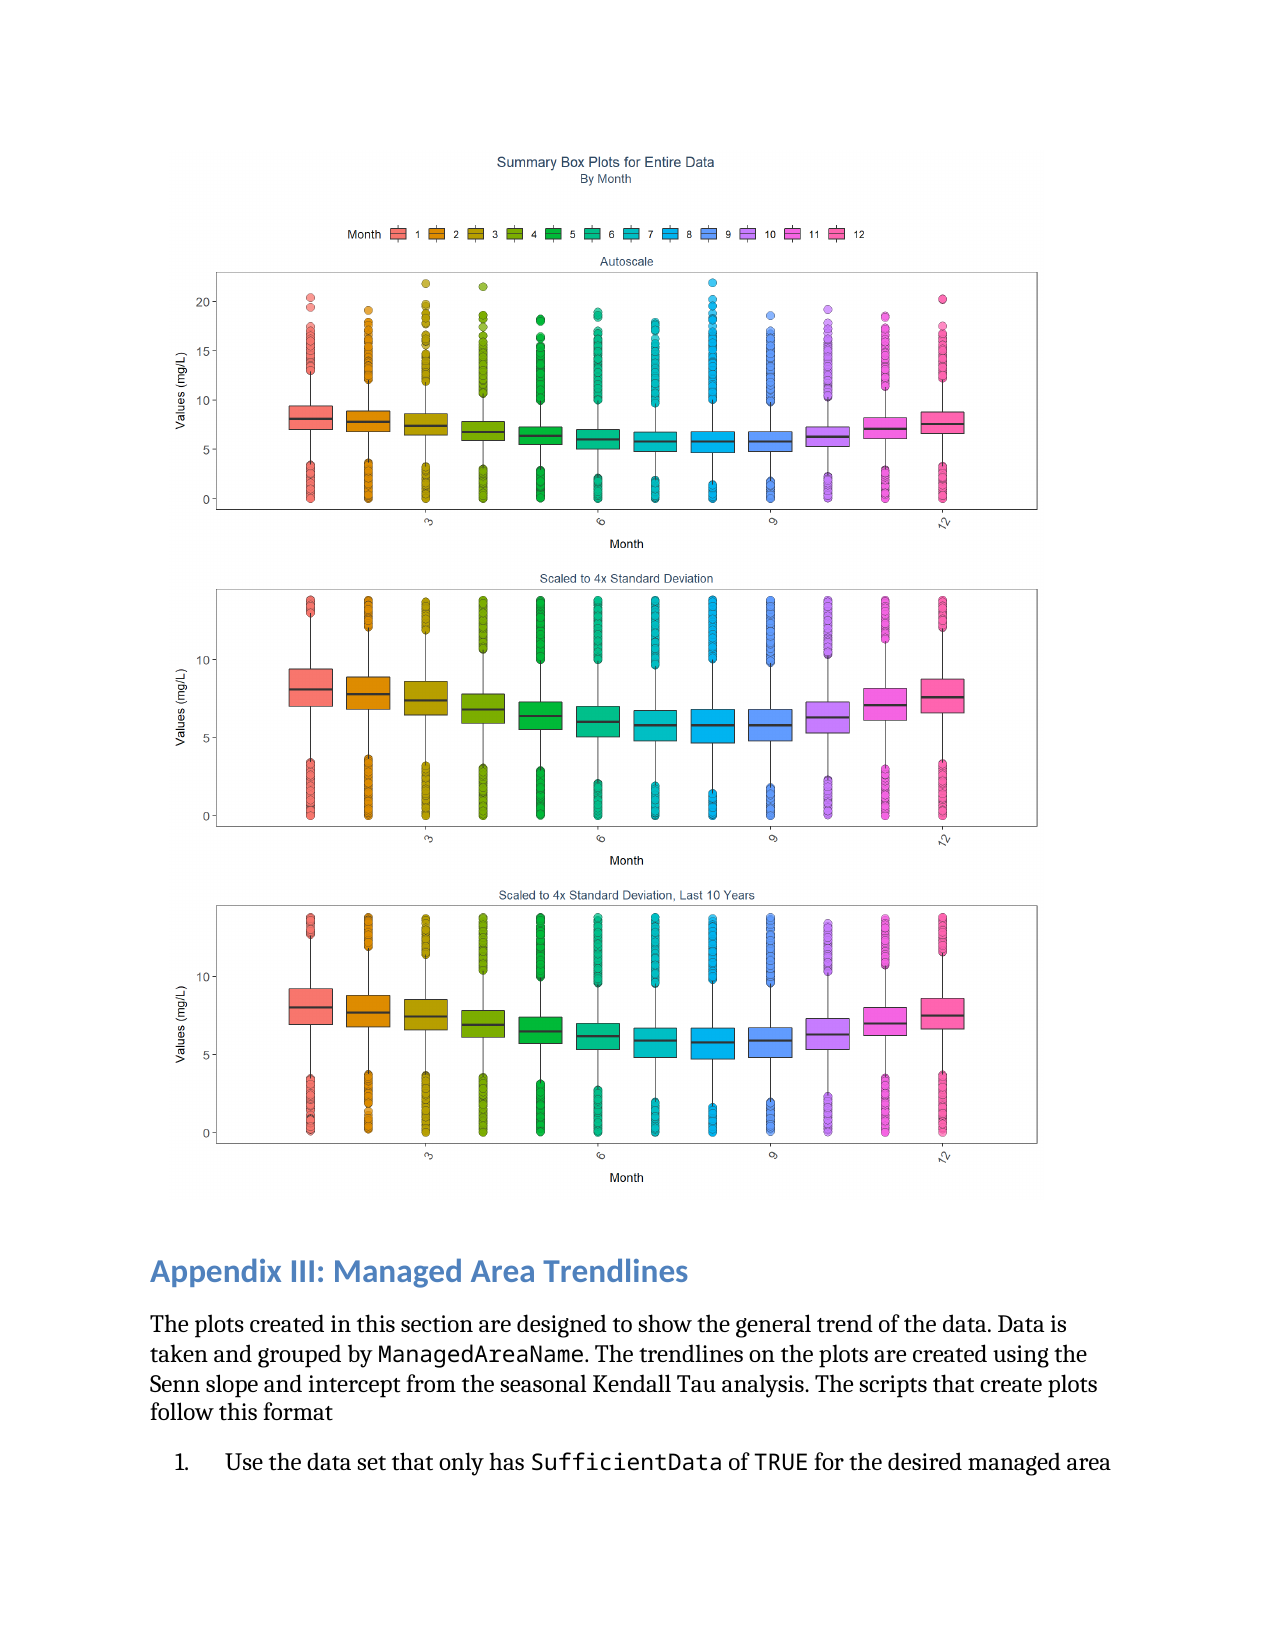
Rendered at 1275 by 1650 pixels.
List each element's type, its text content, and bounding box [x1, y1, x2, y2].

text The plots created in this section are designed to show the general trend of the data. Data is taken and grouped by ManagedAreaName. The trendlines on the plots are created using the Senn slope and intercept from the seasonal Kendall Tau analysis. The scripts that create plots follow this format [150, 1309, 1125, 1427]
picture [168, 150, 1044, 1200]
list Use the data set that only has SufficientData of TRUE for the desired managed area [175, 1446, 1125, 1477]
subtitle Appendix III: Managed Area Trendlines [150, 1250, 1125, 1291]
